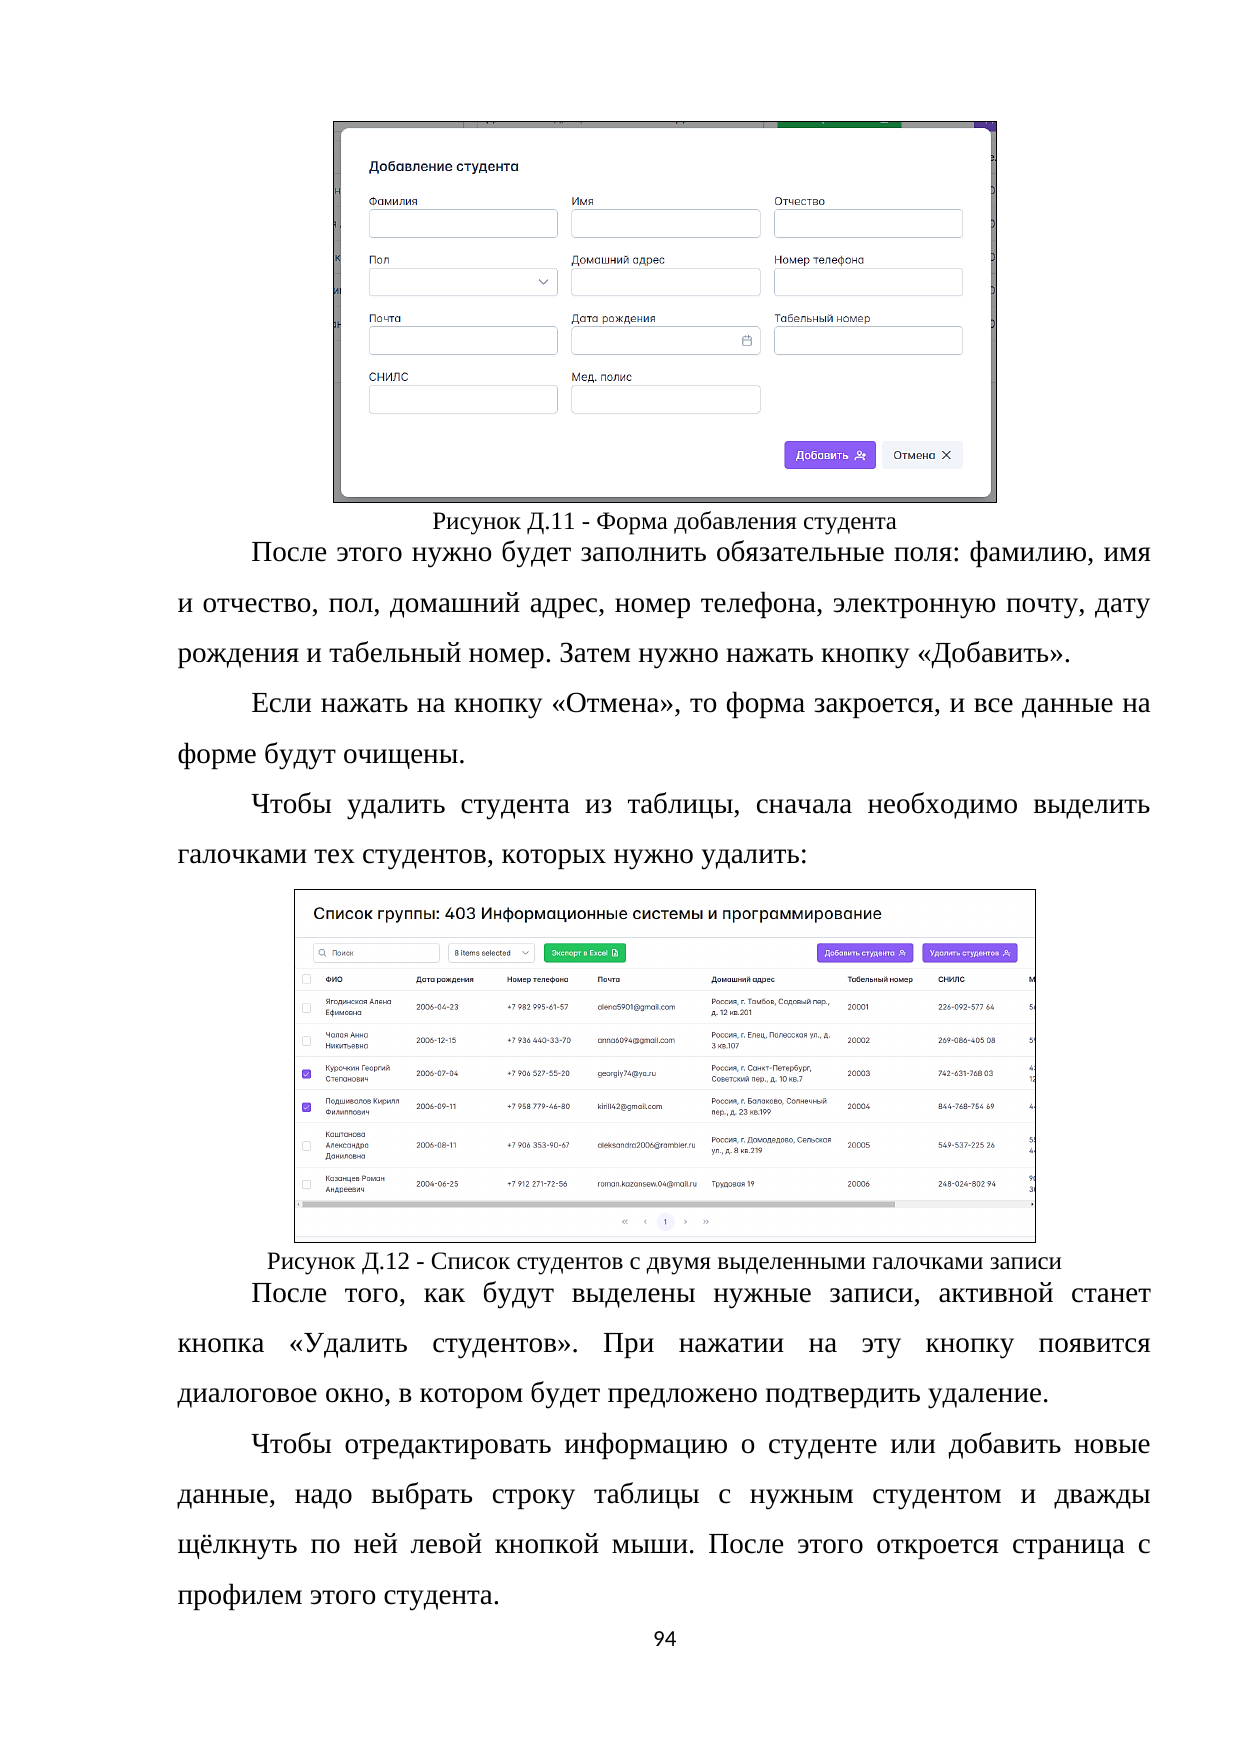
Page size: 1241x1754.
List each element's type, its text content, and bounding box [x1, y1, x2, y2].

text После того, как будут выделены нужные записи, активной станет кнопка «Удалить студентов». При нажатии на эту кнопку появится диалоговое окно, в котором будет предложено подтвердить удаление. [177, 1275, 1152, 1409]
text Рисунок Д.12 - Список студентов с двумя выделенными галочками записи [177, 1246, 1152, 1275]
text Рисунок Д.11 - Форма добавления студента [177, 506, 1152, 534]
text Если нажать на кнопку «Отмена», то форма закроется, и все данные на форме будут очищены. [177, 685, 1152, 769]
text После этого нужно будет заполнить обязательные поля: фамилию, имя и отчество, пол, домашний адрес, номер телефона, электронную почту, дату рождения и табельный номер. Затем нужно нажать кнопку «Добавить». [177, 534, 1152, 669]
text Чтобы удалить студента из таблицы, сначала необходимо выделить галочками тех студентов, которых нужно удалить: [177, 786, 1152, 870]
picture [295, 890, 1035, 1242]
text Чтобы отредактировать информацию о студенте или добавить новые данные, надо выбрать строку таблицы с нужным студентом и дважды щёлкнуть по ней левой кнопкой мыши. После этого откроется страница с профилем этого студента. [177, 1426, 1152, 1610]
picture [334, 122, 996, 502]
